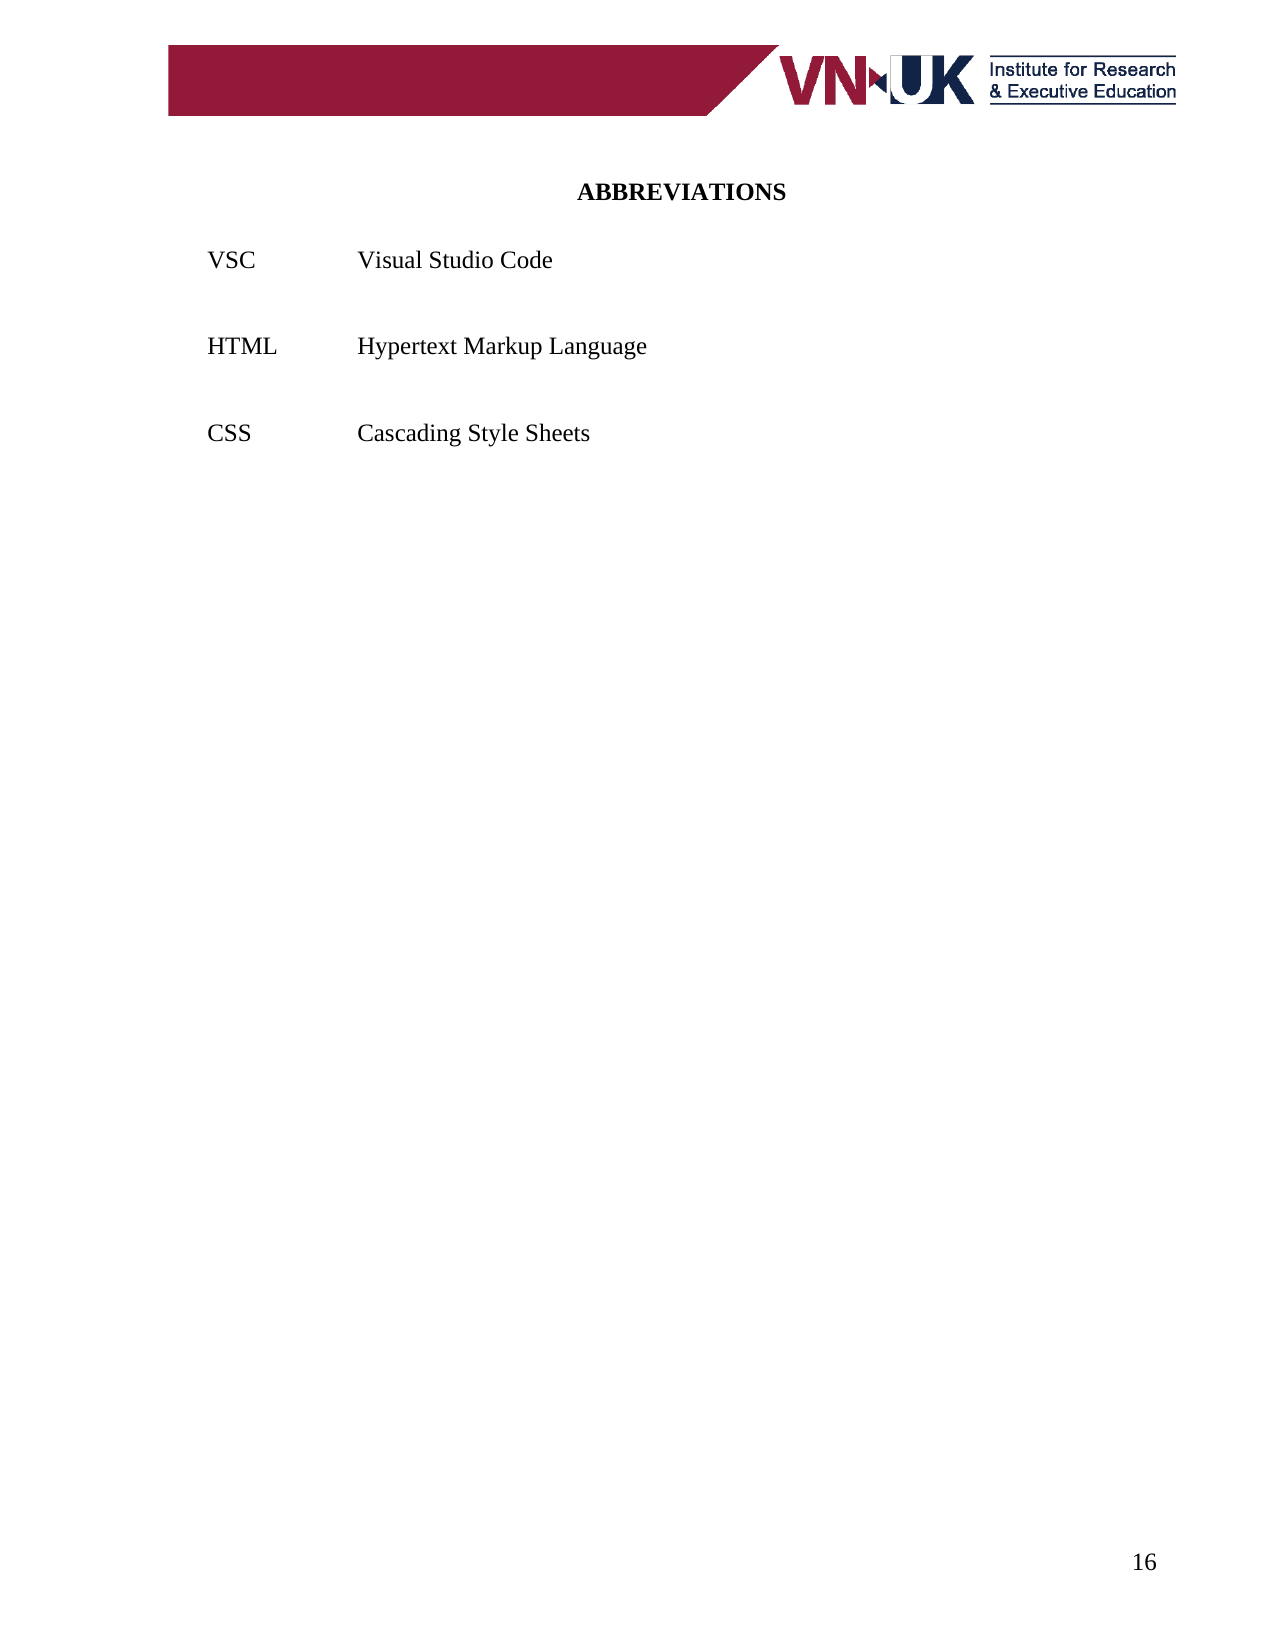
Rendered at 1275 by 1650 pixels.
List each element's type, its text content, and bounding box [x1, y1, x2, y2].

text CSS Cascading Style Sheets [207, 418, 1156, 446]
text VSC Visual Studio Code [207, 245, 1156, 274]
picture [168, 45, 1176, 116]
subtitle ABBREVIATIONS [207, 177, 1156, 206]
text HTML Hypertext Markup Language [207, 331, 1156, 360]
